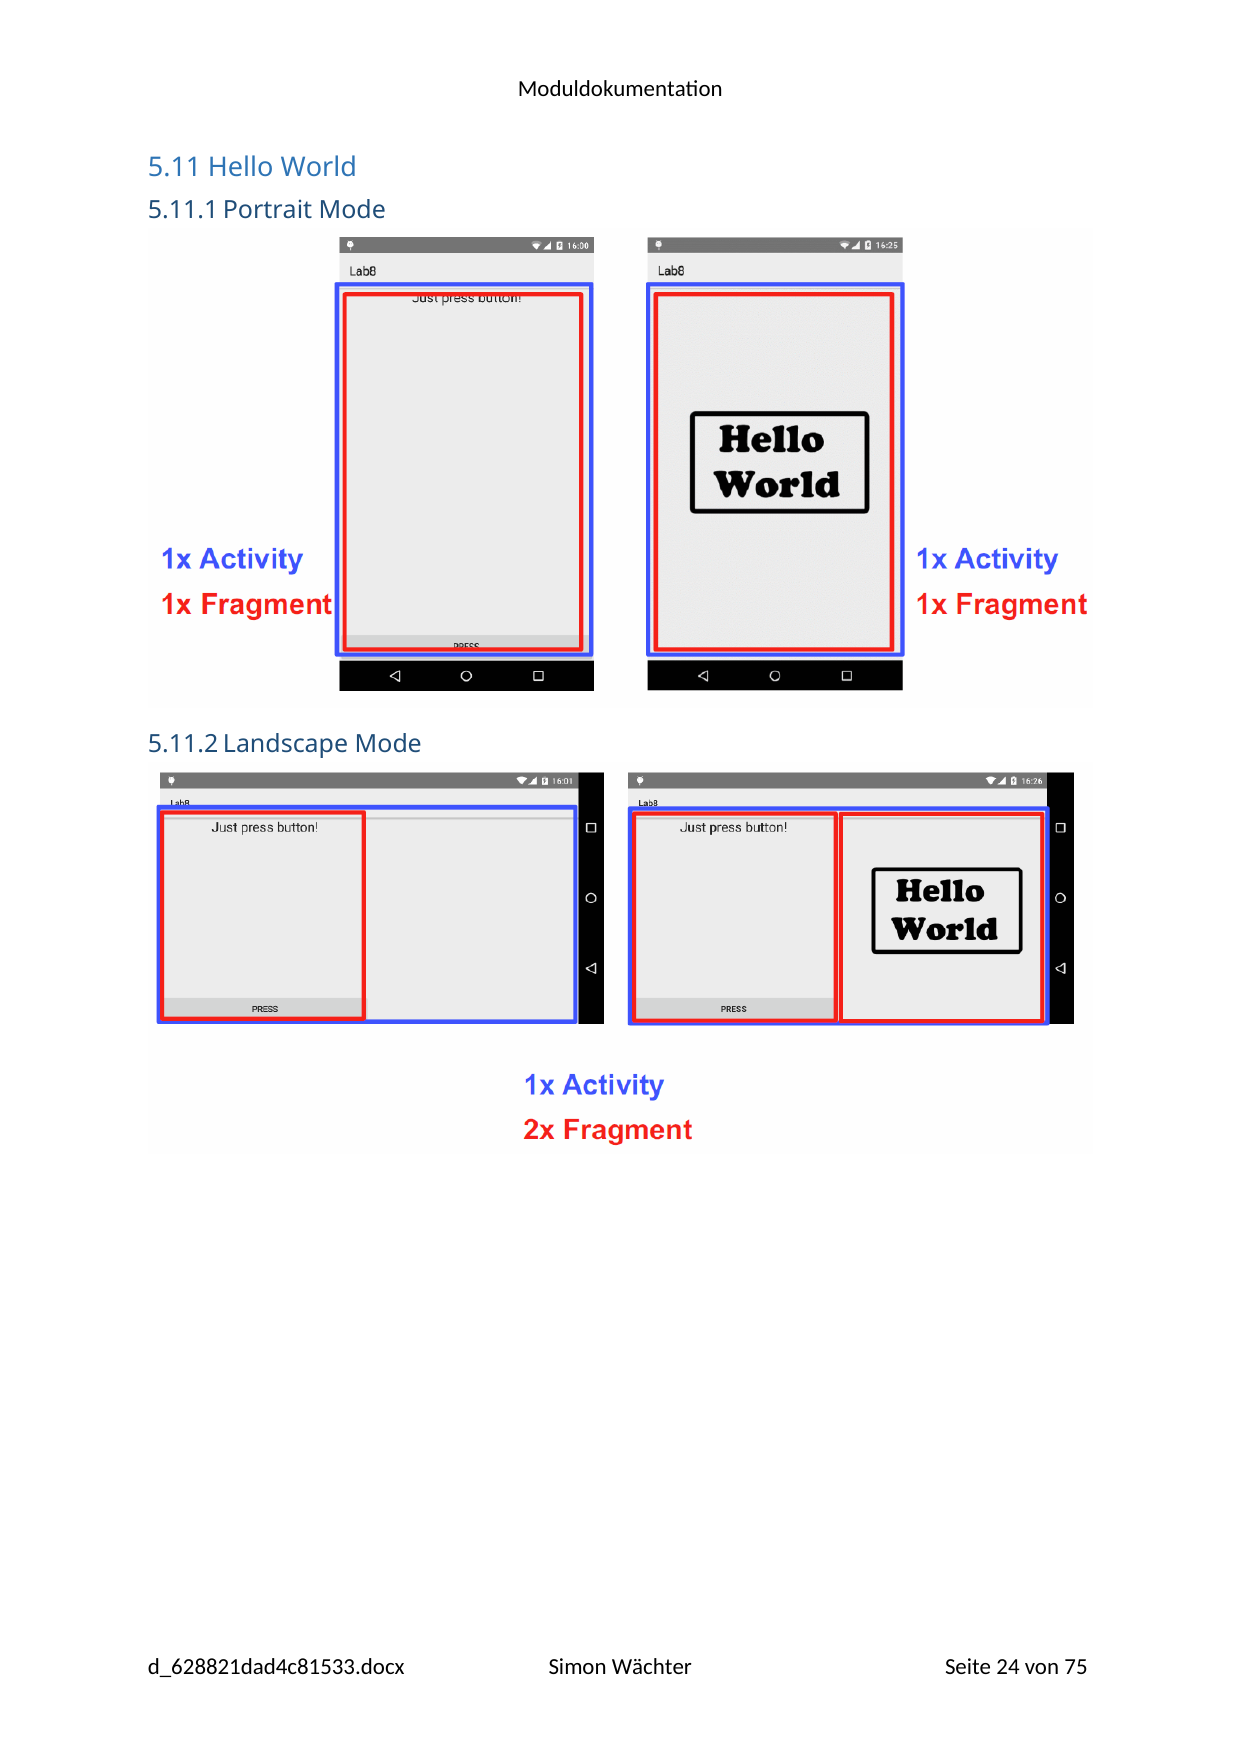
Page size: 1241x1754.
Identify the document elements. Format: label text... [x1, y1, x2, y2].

subtitle Portrait Mode [148, 192, 1093, 226]
subtitle Hello World [148, 148, 1093, 184]
subtitle Landscape Mode [148, 726, 1093, 760]
picture [147, 762, 1093, 1154]
picture [147, 228, 1093, 708]
